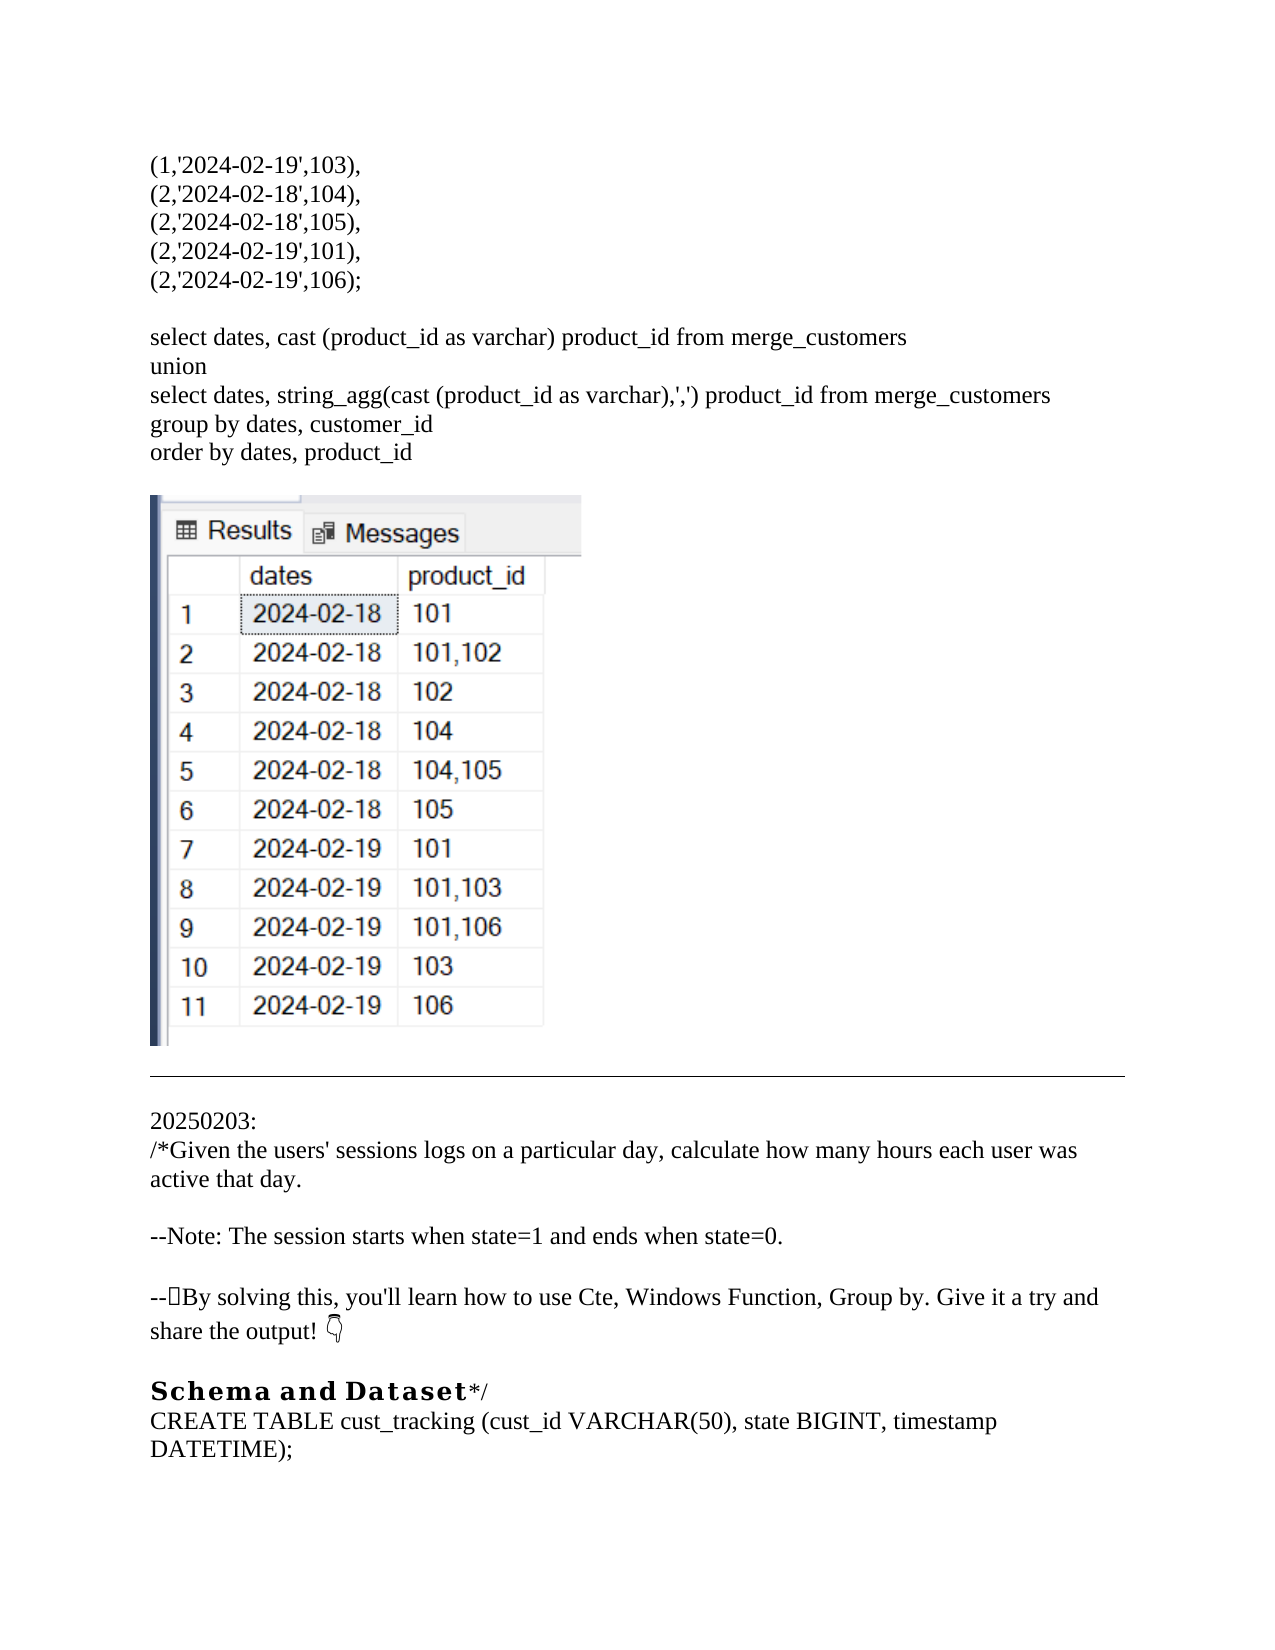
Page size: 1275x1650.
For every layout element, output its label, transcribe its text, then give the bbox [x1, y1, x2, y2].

text select dates, string_agg(cast (product_id as varchar),',') product_id from merge_customers [150, 380, 1125, 409]
text CREATE TABLE cust_tracking (cust_id VARCHAR(50), state BIGINT, timestamp DATETIME); [150, 1406, 1125, 1463]
text (2,'2024-02-19',101), [150, 236, 1125, 265]
text --🌀By solving this, you'll learn how to use Cte, Windows Function, Group by. Give it a try and share the output! 👇 [150, 1279, 1125, 1347]
text 20250203: [150, 1106, 1125, 1135]
text order by dates, product_id [150, 437, 1125, 466]
text --Note: The session starts when state=1 and ends when state=0. [150, 1221, 1125, 1250]
text (2,'2024-02-18',105), [150, 207, 1125, 236]
text 𝐒𝐜𝐡𝐞𝐦𝐚 𝐚𝐧𝐝 𝐃𝐚𝐭𝐚𝐬𝐞𝐭*/ [150, 1376, 1125, 1406]
text (1,'2024-02-19',103), [150, 150, 1125, 179]
text /*Given the users' sessions logs on a particular day, calculate how many hours each user was active that day. [150, 1135, 1125, 1192]
text (2,'2024-02-18',104), [150, 179, 1125, 207]
text (2,'2024-02-19',106); [150, 265, 1125, 294]
text union [150, 351, 1125, 380]
text group by dates, customer_id [150, 409, 1125, 437]
text select dates, cast (product_id as varchar) product_id from merge_customers [150, 322, 1125, 351]
picture [150, 495, 582, 1046]
